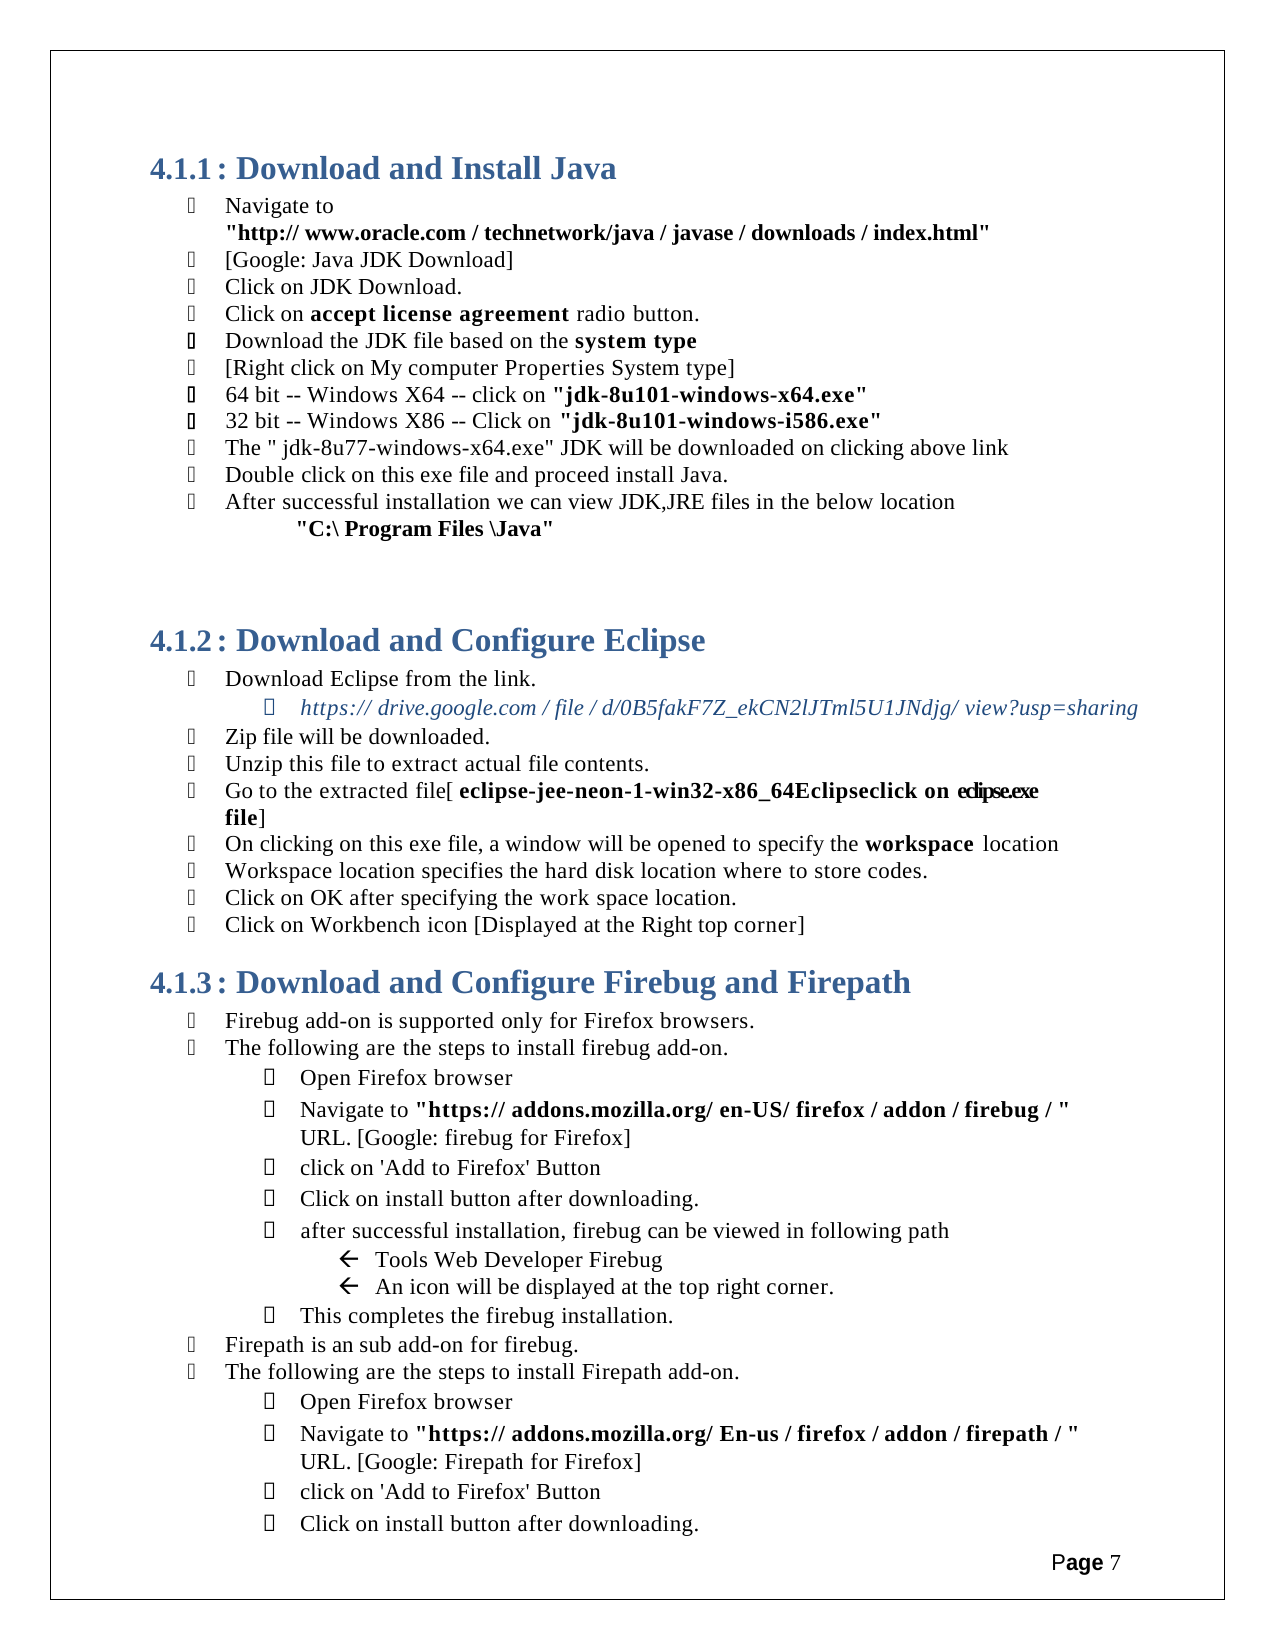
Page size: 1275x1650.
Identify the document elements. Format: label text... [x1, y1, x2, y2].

list Go to the extracted file[ eclipse-jee-neon-1-win32-x86_64Eclipseclick on eclipse.exe file] [187, 777, 1064, 830]
list Click on install button after downloading. [262, 1182, 1223, 1213]
list Tools Web Developer Firebug [337, 1246, 1223, 1272]
text "C:\ Program Files \Java" [295, 515, 1223, 541]
list 32 bit -- Windows X86 -- Click on "jdk-8u101-windows-i586.exe" [187, 407, 1223, 434]
list Navigate to [187, 192, 1223, 219]
list Download Eclipse from the link. [187, 665, 1223, 691]
list Download the JDK file based on the system type [187, 327, 1223, 353]
list Click on JDK Download. [187, 273, 1223, 299]
subtitle : Download and Install Java [150, 148, 1223, 186]
list The " jdk-8u77-windows-x64.exe" JDK will be downloaded on clicking above link [187, 434, 1223, 461]
list Zip file will be downloaded. [187, 723, 1223, 750]
list On clicking on this exe file, a window will be opened to specify the workspace location [187, 830, 1223, 856]
list An icon will be displayed at the top right corner. [337, 1273, 1223, 1299]
list Click on OK after specifying the work space location. [187, 884, 1223, 910]
list The following are the steps to install firebug add-on. [187, 1034, 1223, 1060]
list Unzip this file to extract actual file contents. [187, 750, 1223, 776]
list The following are the steps to install Firepath add-on. [187, 1358, 1223, 1384]
list 64 bit -- Windows X64 -- click on "jdk-8u101-windows-x64.exe" [187, 381, 1223, 407]
list Click on accept license agreement radio button. [187, 300, 1223, 326]
list Firepath is an sub add-on for firebug. [187, 1331, 1223, 1358]
list Open Firefox browser [262, 1061, 1223, 1092]
list Navigate to "https:// addons.mozilla.org/ En-us / firefox / addon / firepath / " URL. [Google: Firepath for Firefox] [262, 1417, 1112, 1474]
list This completes the firebug installation. [262, 1299, 1223, 1331]
text "http:// www.oracle.com / technetwork/java / javase / downloads / index.html" [225, 219, 1223, 246]
list Click on install button after downloading. [262, 1507, 1223, 1538]
list click on 'Add to Firefox' Button [262, 1151, 1223, 1182]
list [Google: Java JDK Download] [187, 246, 1223, 272]
list Workspace location specifies the hard disk location where to store codes. [187, 857, 1223, 883]
list Firebug add-on is supported only for Firefox browsers. [187, 1007, 1223, 1033]
list after successful installation, firebug can be viewed in following path [262, 1214, 1223, 1245]
list Open Firefox browser [262, 1385, 1223, 1416]
list Click on Workbench icon [Displayed at the Right top corner] [187, 911, 1223, 937]
list Navigate to "https:// addons.mozilla.org/ en-US/ firefox / addon / firebug / " URL. [Google: firebug for Firefox] [262, 1092, 1105, 1150]
list Double click on this exe file and proceed install Java. [187, 461, 1223, 487]
subtitle : Download and Configure Firebug and Firepath [150, 962, 1223, 1001]
list click on 'Add to Firefox' Button [262, 1475, 1223, 1506]
list https:// drive.google.com / file / d/0B5fakF7Z_ekCN2lJTml5U1JNdjg/ view?usp=sharing [262, 691, 1223, 723]
list After successful installation we can view JDK,JRE files in the below location [187, 488, 1223, 514]
list : Download and Configure Eclipse [150, 620, 1223, 658]
list [Right click on My computer Properties System type] [187, 354, 1223, 380]
